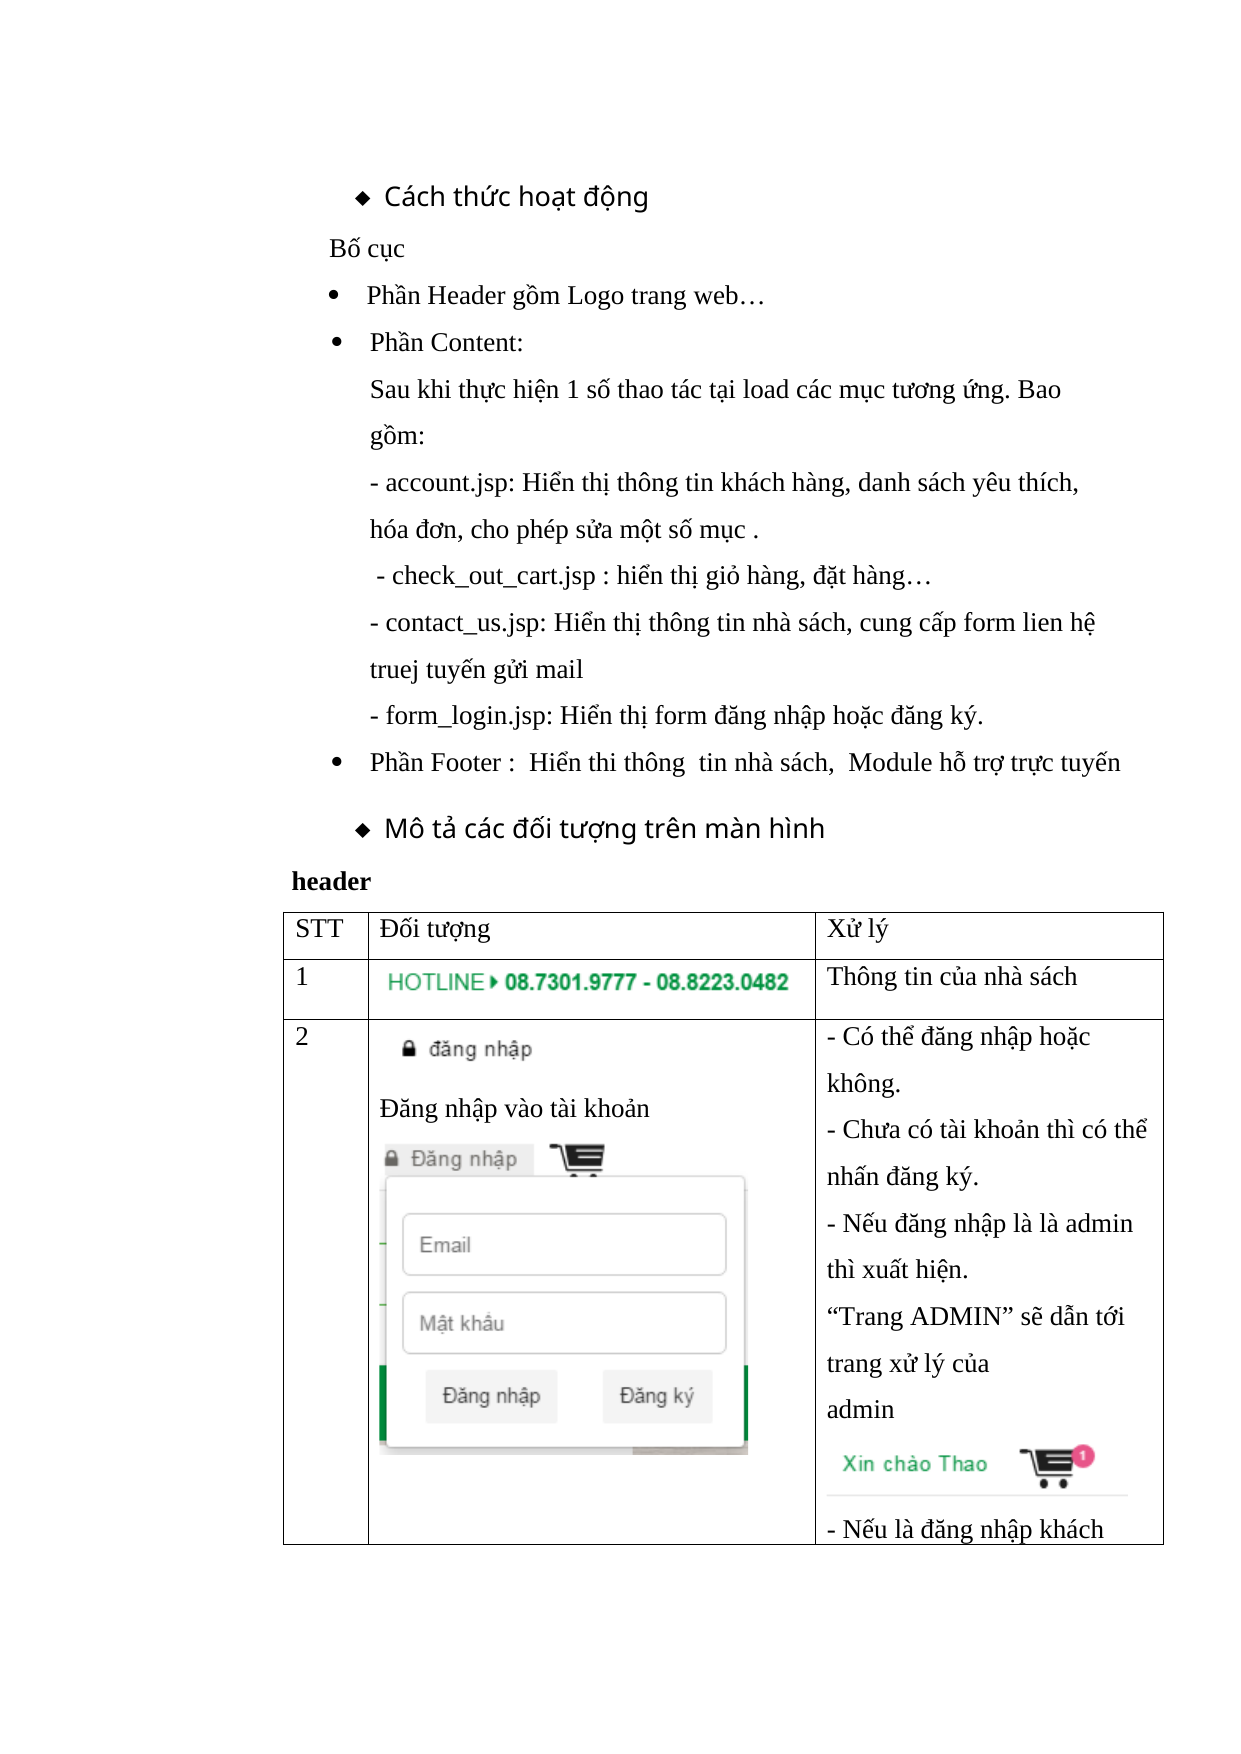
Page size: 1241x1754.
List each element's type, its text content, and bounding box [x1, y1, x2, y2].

list - contact_us.jsp: Hiển thị thông tin nhà sách, cung cấp form lien hệ truej tuyến gửi mail [369, 606, 1122, 684]
table_cell 2 [284, 1020, 368, 1544]
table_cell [369, 1020, 815, 1544]
list Phần Header gồm Logo trang web… [329, 279, 1122, 310]
list Sau khi thực hiện 1 số thao tác tại load các mục tương ứng. Bao gồm: [369, 373, 1122, 451]
table_header Đối tượng [369, 913, 815, 959]
list - form_login.jsp: Hiển thị form đăng nhập hoặc đăng ký. [369, 699, 1122, 731]
subtitle Mô tả các đối tượng trên màn hình [355, 809, 1122, 846]
text header [291, 865, 1122, 896]
picture [379, 960, 804, 1004]
subtitle Cách thức hoạt động [355, 177, 1122, 214]
picture [826, 1440, 1128, 1498]
list - account.jsp: Hiển thị thông tin khách hàng, danh sách yêu thích, hóa đơn, cho phép sửa một số mục . [369, 466, 1122, 544]
table_cell Thông tin của nhà sách [816, 960, 1163, 1019]
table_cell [816, 1020, 1163, 1544]
list Phần Content: [332, 326, 1122, 357]
list Phần Footer : Hiển thi thông tin nhà sách, Module hỗ trợ trực tuyến [332, 746, 1122, 777]
list - check_out_cart.jsp : hiển thị giỏ hàng, đặt hàng… [369, 559, 1122, 591]
picture [379, 1020, 551, 1077]
list Bố cục [329, 232, 1122, 263]
table_cell [369, 960, 815, 1019]
table_cell 1 [284, 960, 368, 1019]
table_header STT [284, 913, 368, 959]
table_header Xử lý [816, 913, 1163, 959]
picture [379, 1138, 749, 1455]
